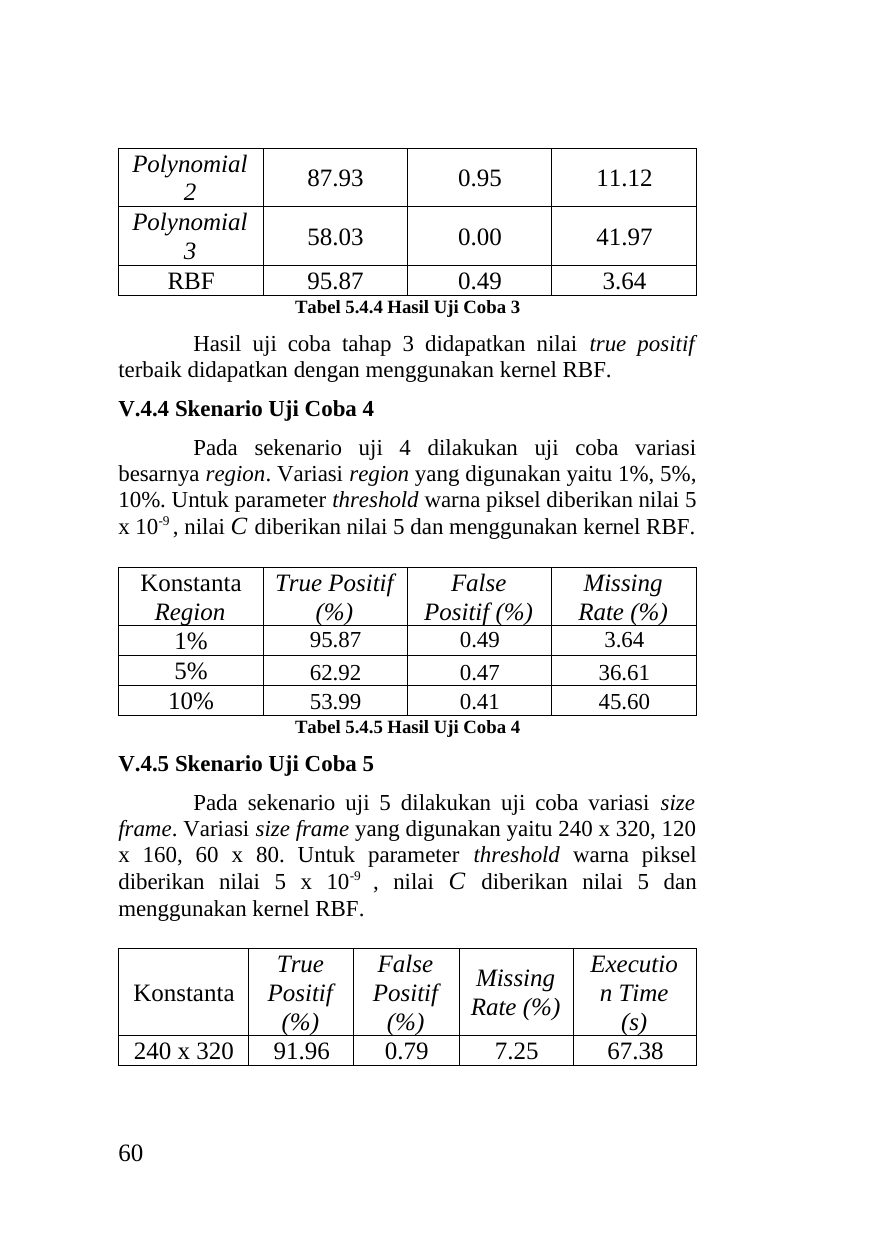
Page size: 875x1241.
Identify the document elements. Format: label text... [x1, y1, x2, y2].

table_cell 95.87 [264, 626, 407, 655]
table_header False Positif (%) [354, 949, 459, 1035]
table_cell 3.64 [552, 626, 696, 655]
table_cell 87.93 [264, 149, 407, 206]
table_cell 62.92 [264, 656, 407, 685]
table_cell 7.25 [460, 1036, 573, 1065]
table_cell 0.49 [408, 626, 551, 655]
table_cell 36.61 [552, 656, 696, 685]
table_cell Polynomial 3 [119, 207, 263, 265]
table_cell 45.60 [552, 686, 696, 715]
table_cell 53.99 [264, 686, 407, 715]
table_cell 41.97 [552, 207, 696, 265]
table_cell 0.41 [408, 686, 551, 715]
table_cell 91.96 [249, 1036, 353, 1065]
table_header Missing Rate (%) [460, 949, 573, 1035]
table_header Missing Rate (%) [552, 568, 696, 625]
table_cell 0.95 [408, 149, 551, 206]
table_cell Polynomial 2 [119, 149, 263, 206]
subtitle Skenario Uji Coba 4 [118, 395, 697, 421]
text Pada sekenario uji 5 dilakukan uji coba variasi size frame. Variasi size frame yang digunakan yaitu 240 x 320, 120 x 160, 60 x 80. Untuk parameter threshold warna piksel diberikan nilai 5 x 10-9 , nilai diberikan nilai 5 dan menggunakan kernel RBF. [118, 789, 697, 922]
table_cell 10% [119, 686, 263, 715]
table_cell 1% [119, 626, 263, 655]
table_header False Positif (%) [408, 568, 551, 625]
table_header Execution Time (s) [574, 949, 696, 1035]
table_cell 0.79 [354, 1036, 459, 1065]
table_header True Positif (%) [249, 949, 353, 1035]
table_cell 58.03 [264, 207, 407, 265]
table_cell 0.49 [408, 266, 551, 294]
subtitle Skenario Uji Coba 5 [118, 750, 697, 776]
table_header Konstanta [119, 949, 248, 1035]
table_cell 11.12 [552, 149, 696, 206]
table_cell 67.38 [574, 1036, 696, 1065]
table_cell 3.64 [552, 266, 696, 294]
table_cell 240 x 320 [119, 1036, 248, 1065]
table_cell 95.87 [264, 266, 407, 294]
table_header True Positif (%) [264, 568, 407, 625]
table_cell 5% [119, 656, 263, 685]
table_cell 0.00 [408, 207, 551, 265]
table_cell 0.47 [408, 656, 551, 685]
table_header Konstanta Region [119, 568, 263, 625]
text Pada sekenario uji 4 dilakukan uji coba variasi besarnya region. Variasi region yang digunakan yaitu 1%, 5%, 10%. Untuk parameter threshold warna piksel diberikan nilai 5 x 10-9 , nilai diberikan nilai 5 dan menggunakan kernel RBF. [118, 434, 697, 540]
text Hasil uji coba tahap 3 didapatkan nilai true positif terbaik didapatkan dengan menggunakan kernel RBF. [118, 330, 697, 382]
table_cell RBF [119, 266, 263, 294]
